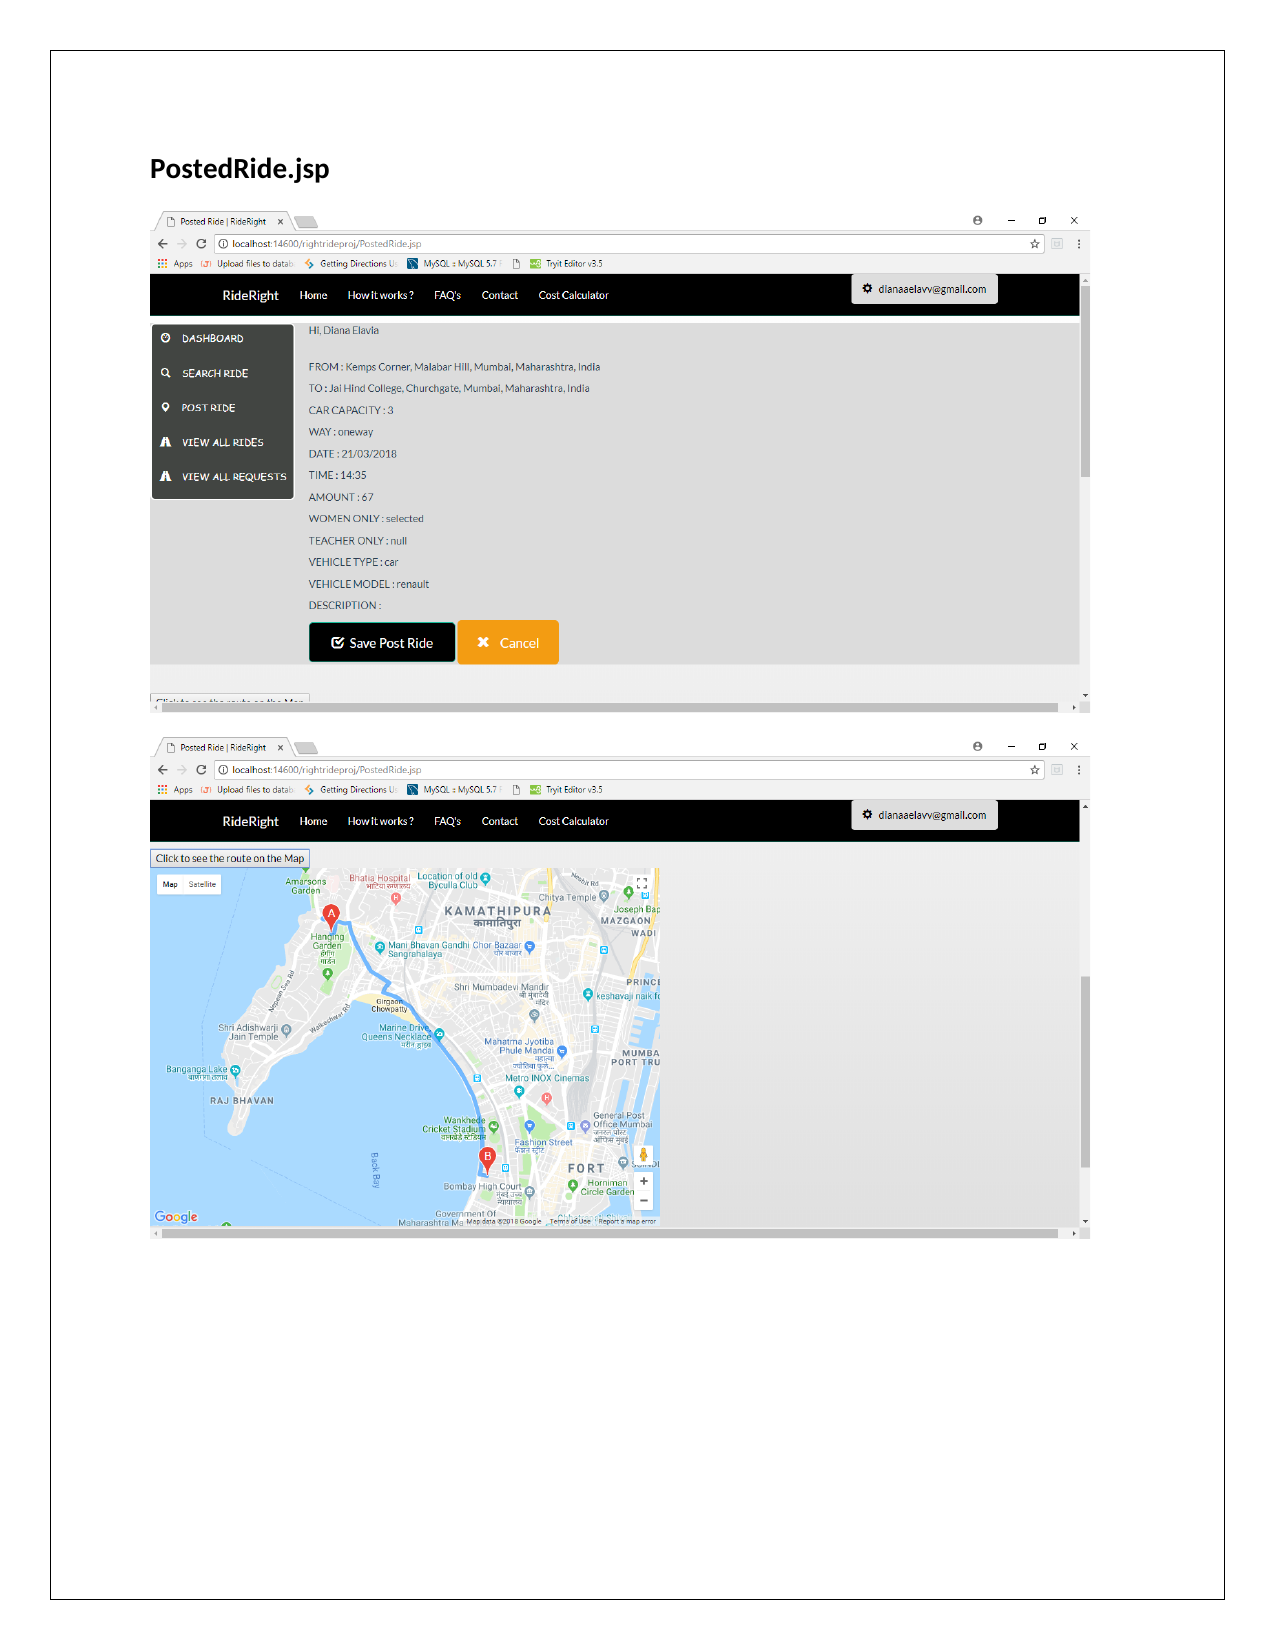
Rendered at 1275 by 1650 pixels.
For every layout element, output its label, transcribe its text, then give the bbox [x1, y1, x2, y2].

picture [150, 211, 1091, 713]
picture [150, 737, 1091, 1239]
text PostedRide.jsp [150, 150, 1125, 186]
